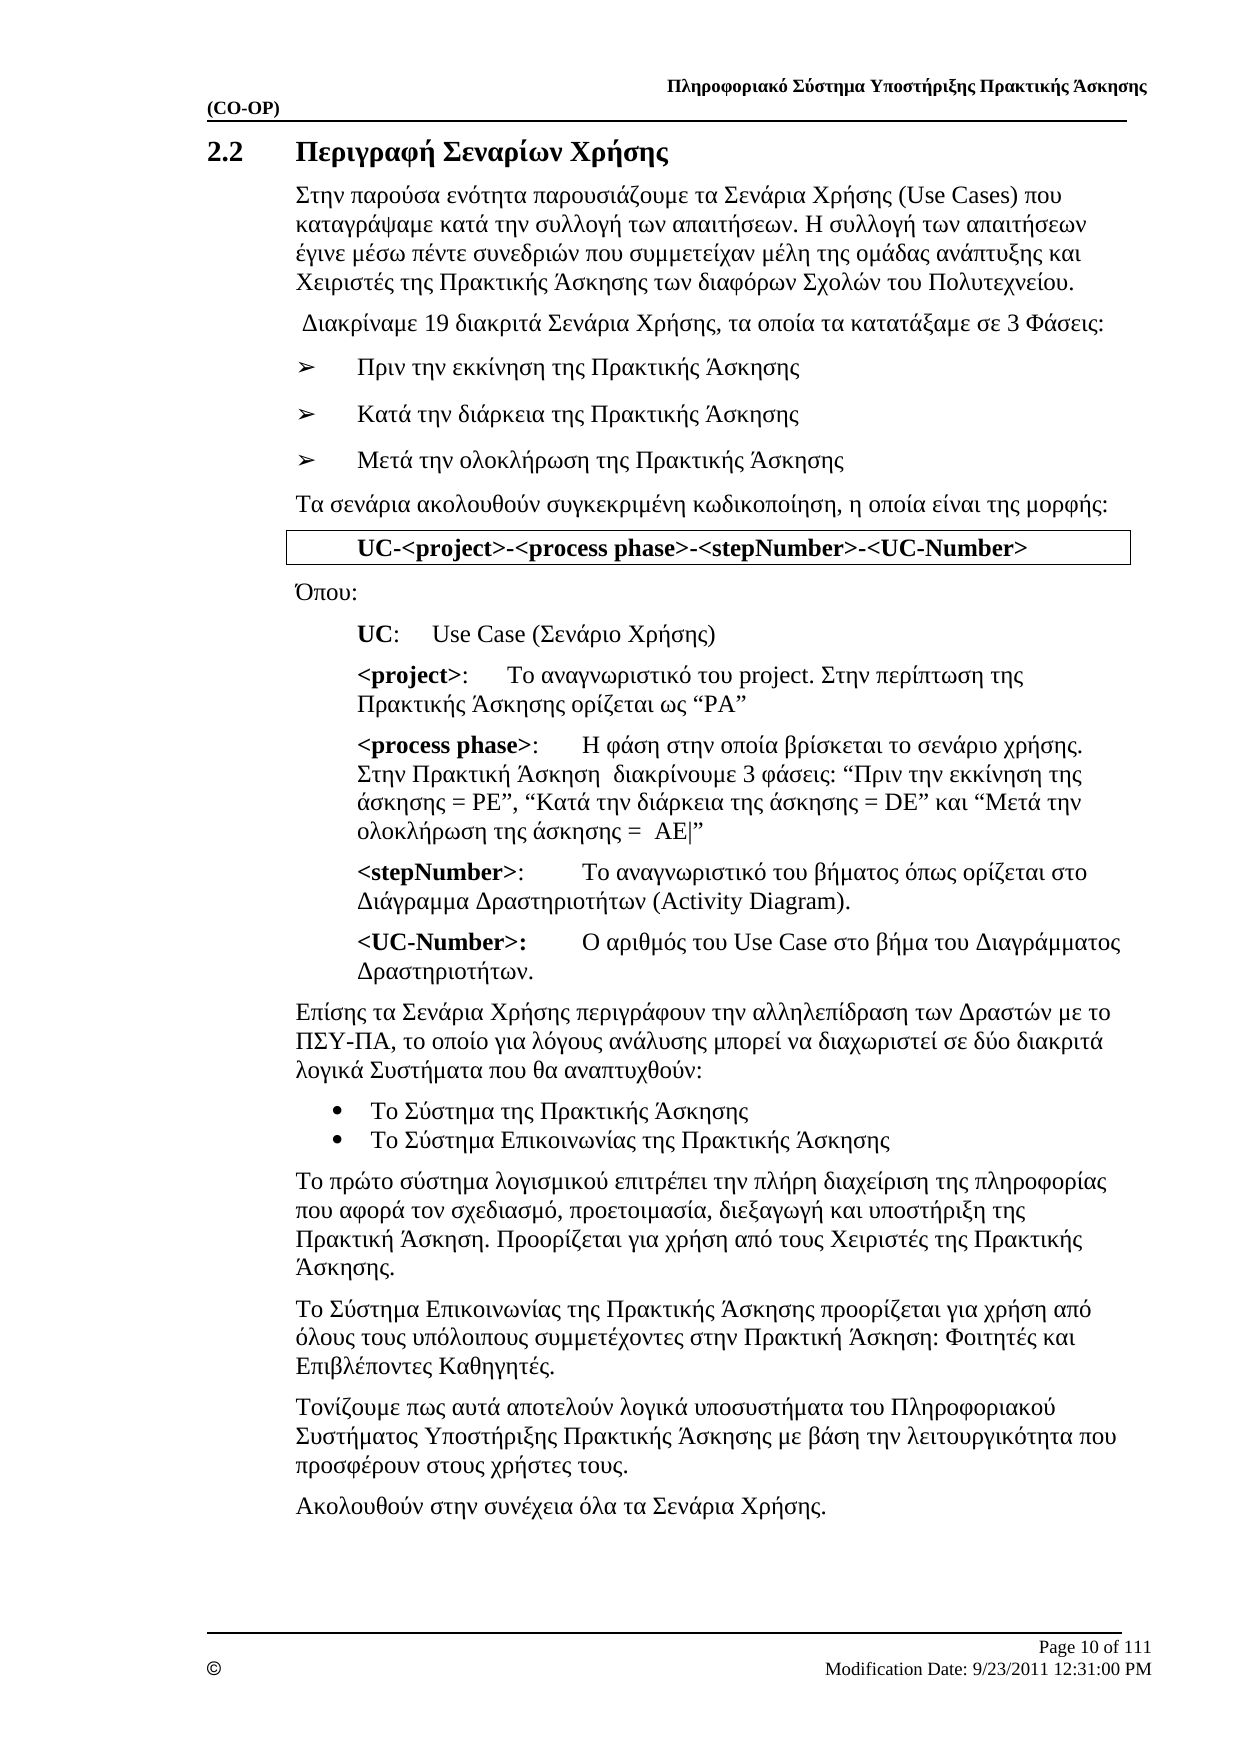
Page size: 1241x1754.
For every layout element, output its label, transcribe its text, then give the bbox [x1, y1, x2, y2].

text Τα σενάρια ακολουθούν συγκεκριμένη κωδικοποίηση, η οποία είναι της μορφής: [295, 489, 1122, 517]
text Επίσης τα Σενάρια Χρήσης περιγράφουν την αλληλεπίδραση των Δραστών με το ΠΣΥ-ΠΑ, το οποίο για λόγους ανάλυσης μπορεί να διαχωριστεί σε δύο διακριτά λογικά Συστήματα που θα αναπτυχθούν: [295, 997, 1122, 1084]
text Όπου: [295, 577, 1122, 606]
text <project>: To αναγνωριστικό του project. Στην περίπτωση της Πρακτικής Άσκησης ορίζεται ως “PA” [357, 660, 1122, 717]
text ➢ Κατά την διάρκεια της Πρακτικής Άσκησης [295, 396, 1122, 430]
text <process phase>: Η φάση στην οποία βρίσκεται το σενάριο χρήσης. Στην Πρακτική Άσκηση διακρίνουμε 3 φάσεις: “Πριν την εκκίνηση της άσκησης = PE”, “Κατά την διάρκεια της άσκησης = DE” και “Μετά την ολοκλήρωση της άσκησης = AE|” [357, 730, 1122, 845]
text <stepNumber>: Το αναγνωριστικό του βήματος όπως ορίζεται στο Διάγραμμα Δραστηριοτήτων (Activity Diagram). [357, 857, 1122, 915]
text Τονίζουμε πως αυτά αποτελούν λογικά υποσυστήματα του Πληροφοριακού Συστήματος Υποστήριξης Πρακτικής Άσκησης με βάση την λειτουργικότητα που προσφέρουν στους χρήστες τους. [295, 1392, 1122, 1479]
text Το Σύστημα Επικοινωνίας της Πρακτικής Άσκησης προορίζεται για χρήση από όλους τους υπόλοιπους συμμετέχοντες στην Πρακτική Άσκηση: Φοιτητές και Επιβλέποντες Καθηγητές. [295, 1294, 1122, 1380]
text UC-<project>-<process phase>-<stepNumber>-<UC-Number> [287, 531, 1130, 564]
text UC: Use Case (Σενάριο Χρήσης) [357, 619, 1122, 647]
text ➢ Μετά την ολοκλήρωση της Πρακτικής Άσκησης [295, 442, 1122, 476]
list Το Σύστημα Επικοινωνίας της Πρακτικής Άσκησης [333, 1125, 1122, 1154]
subtitle Περιγραφή Σεναρίων Χρήσης [207, 134, 1122, 168]
text <UC-Number>: Ο αριθμός του Use Case στο βήμα του Διαγράμματος Δραστηριοτήτων. [357, 927, 1122, 985]
text Στην παρούσα ενότητα παρουσιάζουμε τα Σενάρια Χρήσης (Use Cases) που καταγράψαμε κατά την συλλογή των απαιτήσεων. Η συλλογή των απαιτήσεων έγινε μέσω πέντε συνεδριών που συμμετείχαν μέλη της ομάδας ανάπτυξης και Χειριστές της Πρακτικής Άσκησης των διαφόρων Σχολών του Πολυτεχνείου. [295, 180, 1122, 295]
text Διακρίναμε 19 διακριτά Σενάρια Χρήσης, τα οποία τα κατατάξαμε σε 3 Φάσεις: [295, 308, 1122, 337]
text Το πρώτο σύστημα λογισμικού επιτρέπει την πλήρη διαχείριση της πληροφορίας που αφορά τον σχεδιασμό, προετοιμασία, διεξαγωγή και υποστήριξη της Πρακτική Άσκηση. Προορίζεται για χρήση από τους Χειριστές της Πρακτικής Άσκησης. [295, 1166, 1122, 1281]
list Το Σύστημα της Πρακτικής Άσκησης [333, 1096, 1122, 1125]
text Ακολουθούν στην συνέχεια όλα τα Σενάρια Χρήσης. [295, 1491, 1122, 1520]
text ➢ Πριν την εκκίνηση της Πρακτικής Άσκησης [295, 349, 1122, 383]
